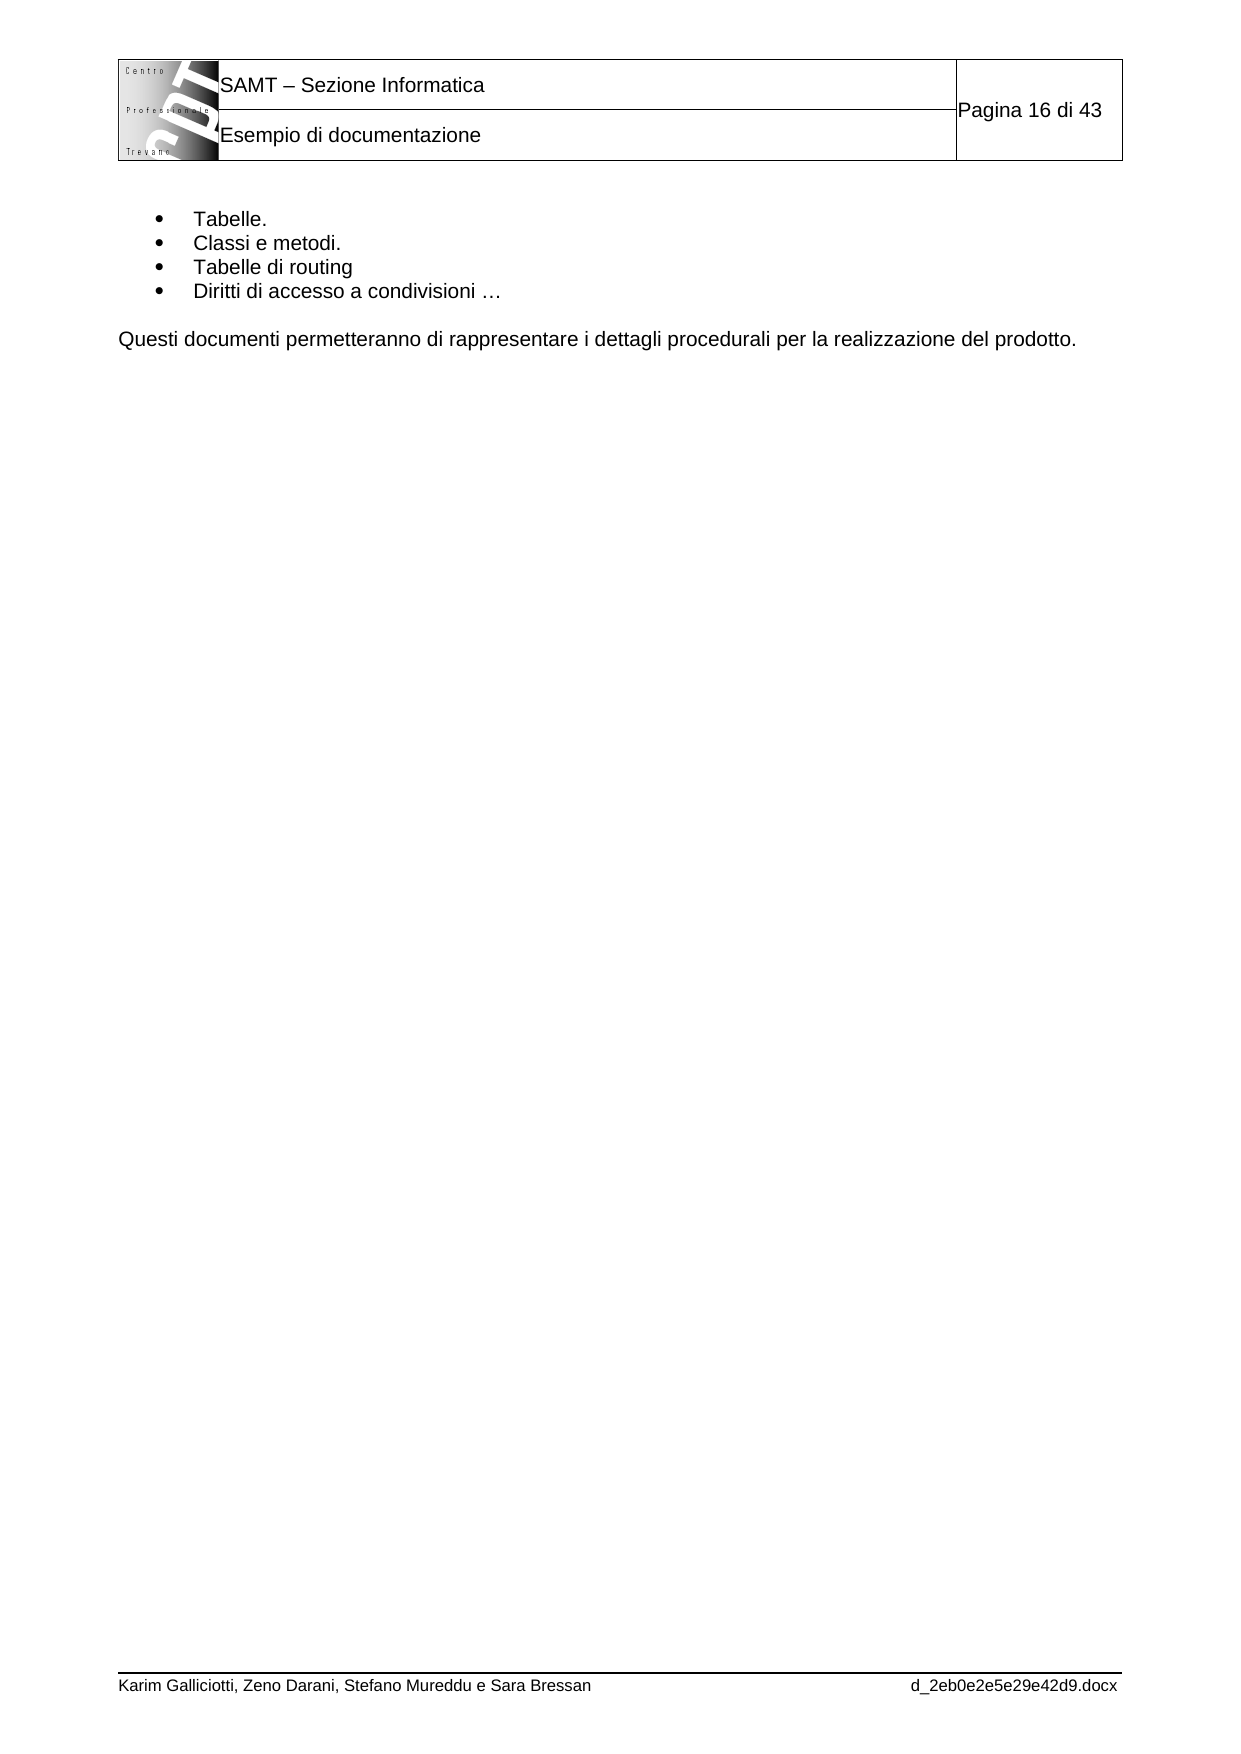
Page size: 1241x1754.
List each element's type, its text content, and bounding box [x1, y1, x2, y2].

list Classi e metodi. [156, 231, 1122, 255]
list Tabelle di routing [156, 255, 1122, 279]
picture [118, 60, 219, 160]
list Tabelle. [156, 207, 1122, 231]
text Questi documenti permetteranno di rappresentare i dettagli procedurali per la realizzazione del prodotto. [118, 327, 1122, 351]
list Diritti di accesso a condivisioni … [156, 279, 1122, 303]
